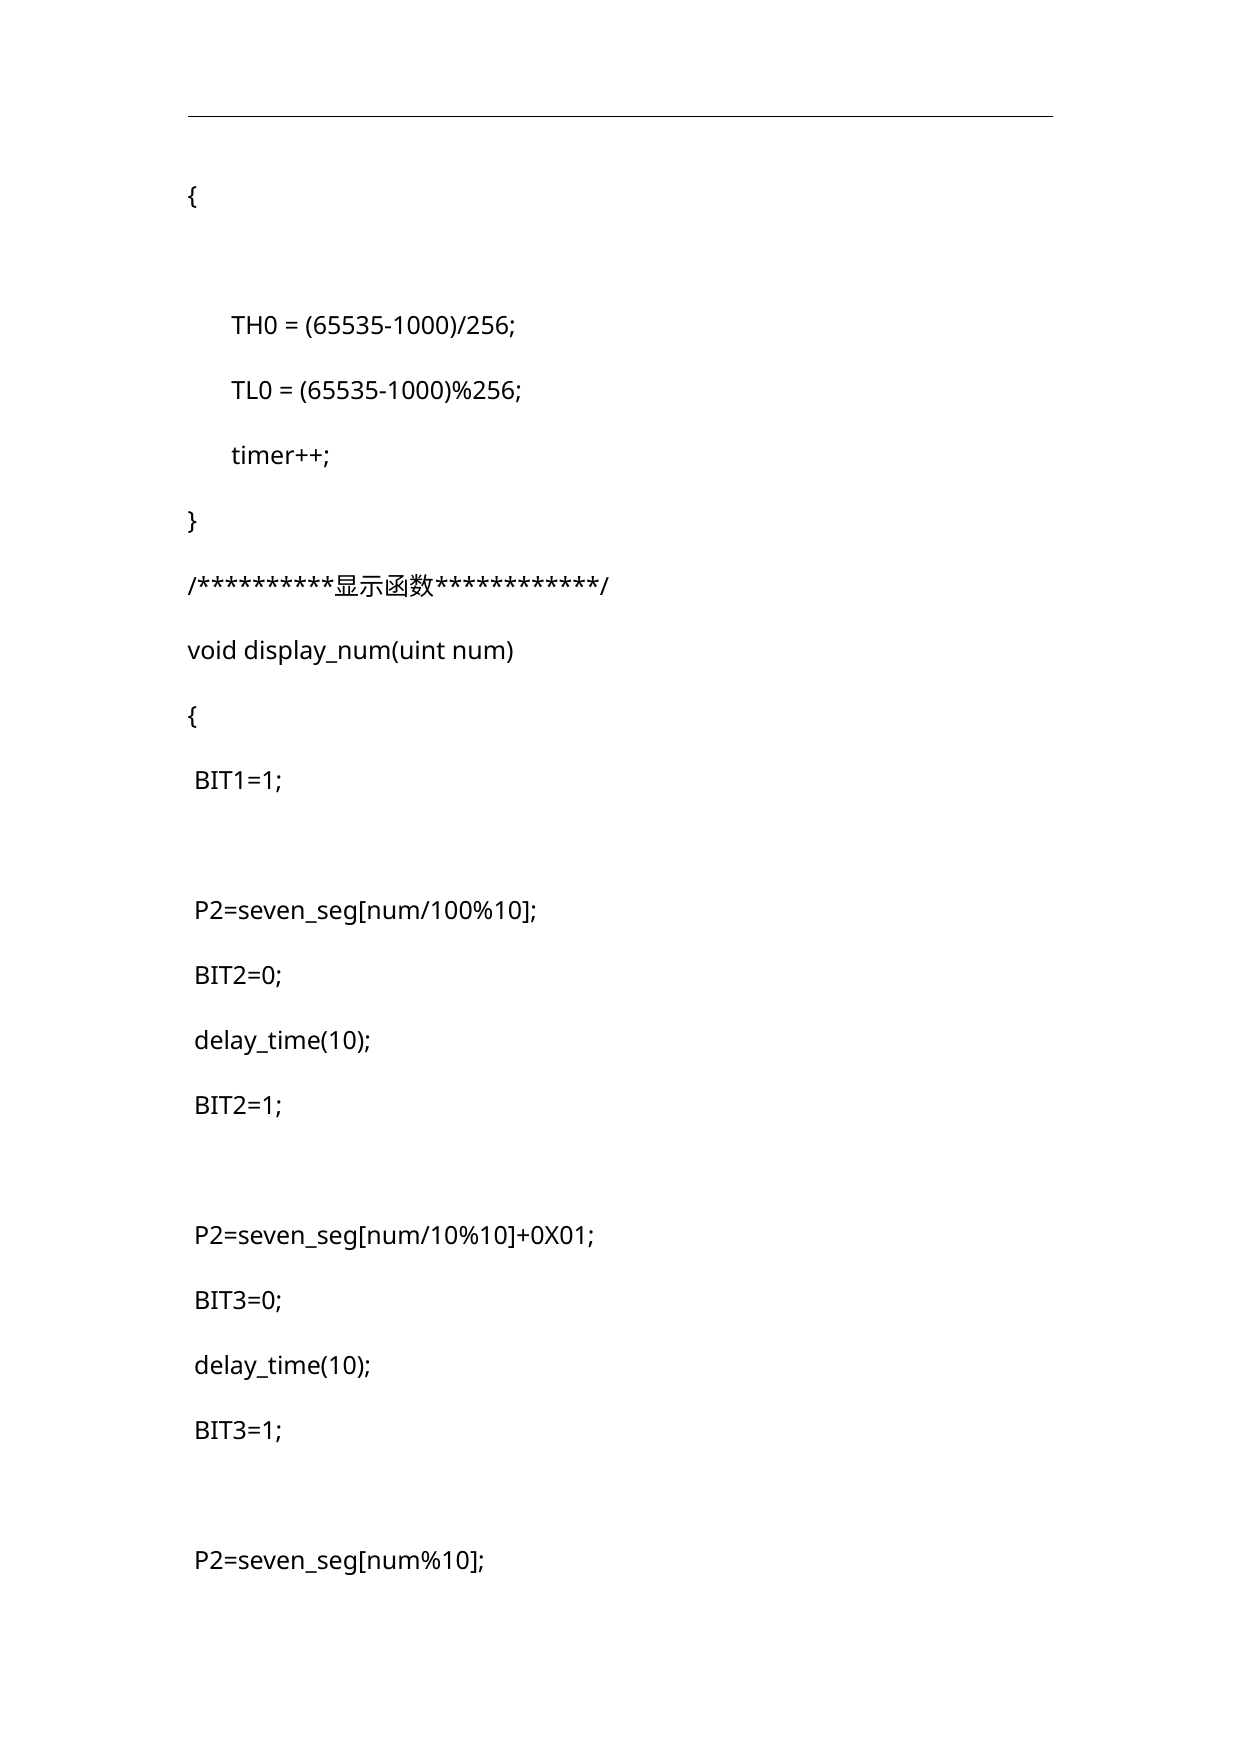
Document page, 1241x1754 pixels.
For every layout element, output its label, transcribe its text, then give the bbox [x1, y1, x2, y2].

text void display_num(uint num) [187, 617, 1053, 682]
text { [187, 162, 1053, 227]
text P2=seven_seg[num/100%10]; [187, 877, 1053, 942]
text BIT2=0; [187, 942, 1053, 1007]
text BIT2=1; [187, 1072, 1053, 1137]
text delay_time(10); [187, 1332, 1053, 1397]
text TL0 = (65535-1000)%256; [187, 357, 1053, 422]
text { [187, 682, 1053, 747]
text P2=seven_seg[num/10%10]+0X01; [187, 1202, 1053, 1267]
text BIT3=0; [187, 1267, 1053, 1332]
text BIT1=1; [187, 747, 1053, 812]
text TH0 = (65535-1000)/256; [187, 292, 1053, 357]
text /**********显示函数************/ [187, 552, 1053, 617]
text delay_time(10); [187, 1007, 1053, 1072]
text P2=seven_seg[num%10]; [187, 1527, 1053, 1592]
text timer++; [187, 422, 1053, 487]
text BIT3=1; [187, 1397, 1053, 1462]
text } [187, 487, 1053, 552]
